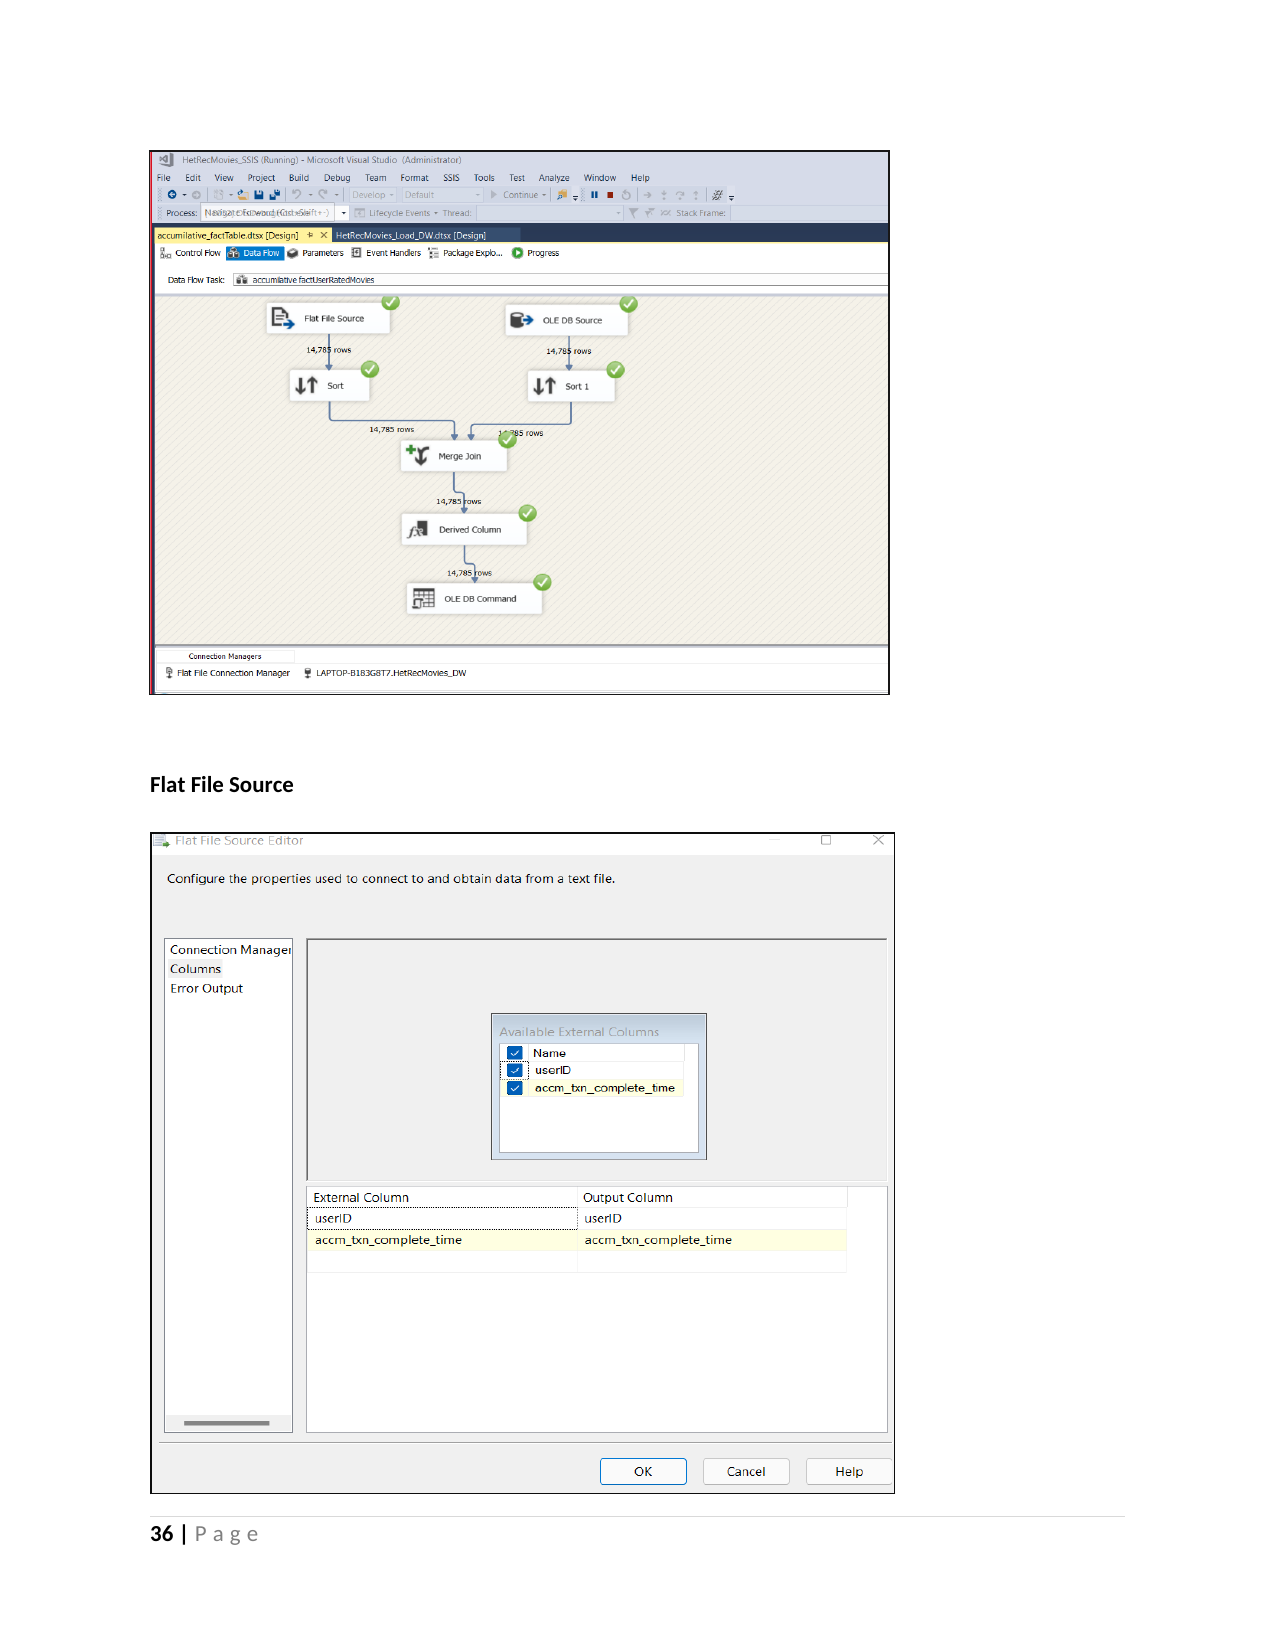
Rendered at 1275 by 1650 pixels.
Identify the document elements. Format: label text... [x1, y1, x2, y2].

picture [152, 834, 894, 1493]
text Flat File Source [150, 770, 1125, 798]
picture [150, 152, 888, 694]
